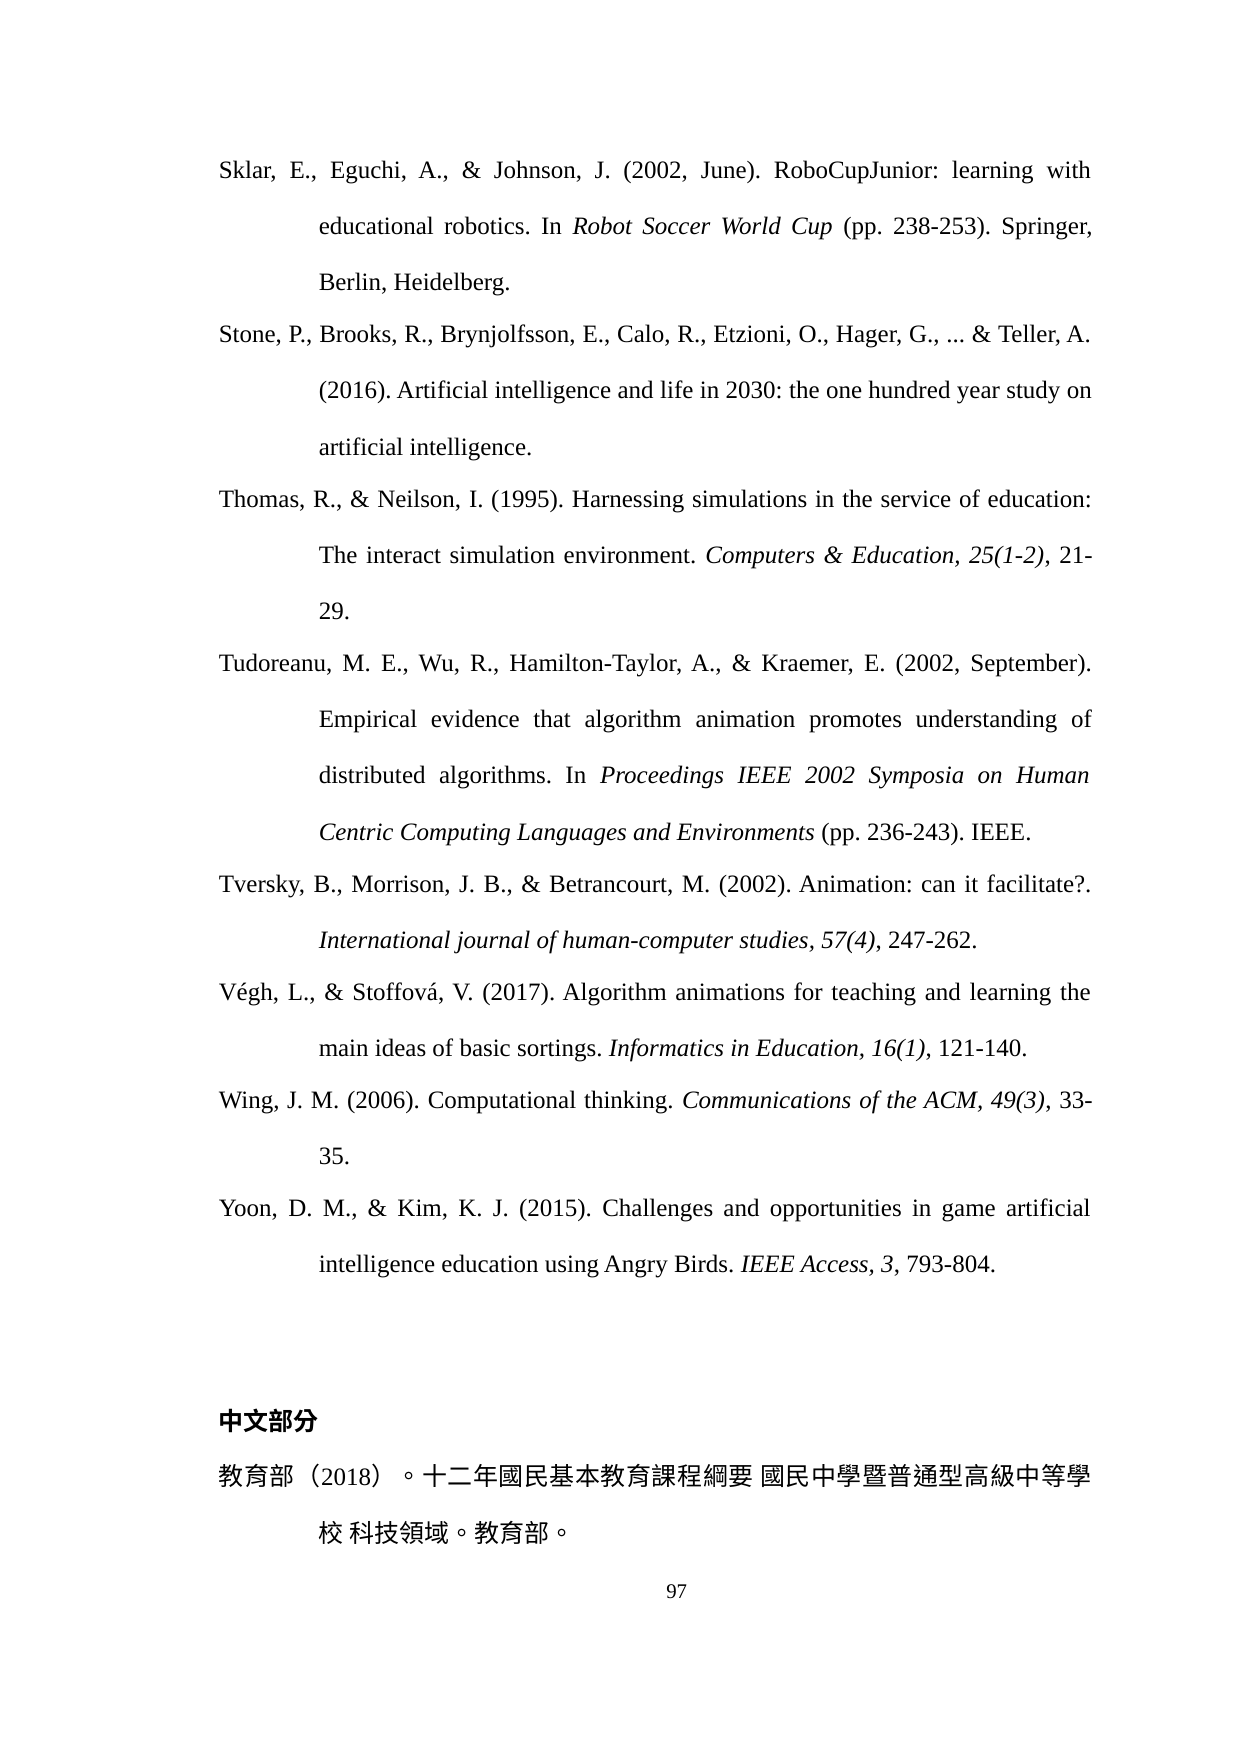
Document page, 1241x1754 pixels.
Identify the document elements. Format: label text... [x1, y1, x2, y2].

text Sklar, E., Eguchi, A., & Johnson, J. (2002, June). RoboCupJunior: learning with educational robotics. In Robot Soccer World Cup (pp. 238-253). Springer, Berlin, Heidelberg. [218, 151, 1092, 301]
text Thomas, R., & Neilson, I. (1995). Harnessing simulations in the service of education: The interact simulation environment. Computers & Education, 25(1-2), 21-29. [218, 479, 1092, 629]
text Tversky, B., Morrison, J. B., & Betrancourt, M. (2002). Animation: can it facilitate?. International journal of human-computer studies, 57(4), 247-262. [218, 864, 1092, 958]
text Yoon, D. M., & Kim, K. J. (2015). Challenges and opportunities in game artificial intelligence education using Angry Birds. IEEE Access, 3, 793-804. [218, 1189, 1092, 1282]
text Tudoreanu, M. E., Wu, R., Hamilton-Taylor, A., & Kraemer, E. (2002, September). Empirical evidence that algorithm animation promotes understanding of distributed algorithms. In Proceedings IEEE 2002 Symposia on Human Centric Computing Languages and Environments (pp. 236-243). IEEE. [218, 644, 1092, 850]
text Végh, L., & Stoffová, V. (2017). Algorithm animations for teaching and learning the main ideas of basic sortings. Informatics in Education, 16(1), 121-140. [218, 972, 1092, 1066]
text 中文部分 [218, 1401, 1092, 1438]
text Stone, P., Brooks, R., Brynjolfsson, E., Calo, R., Etzioni, O., Hager, G., ... & Teller, A. (2016). Artificial intelligence and life in 2030: the one hundred year study on artificial intelligence. [218, 315, 1092, 465]
text Wing, J. M. (2006). Computational thinking. Communications of the ACM, 49(3), 33-35. [218, 1081, 1092, 1174]
text 教育部（2018）。十二年國民基本教育課程綱要 國民中學暨普通型高級中等學校 科技領域。教育部。 [218, 1456, 1092, 1550]
